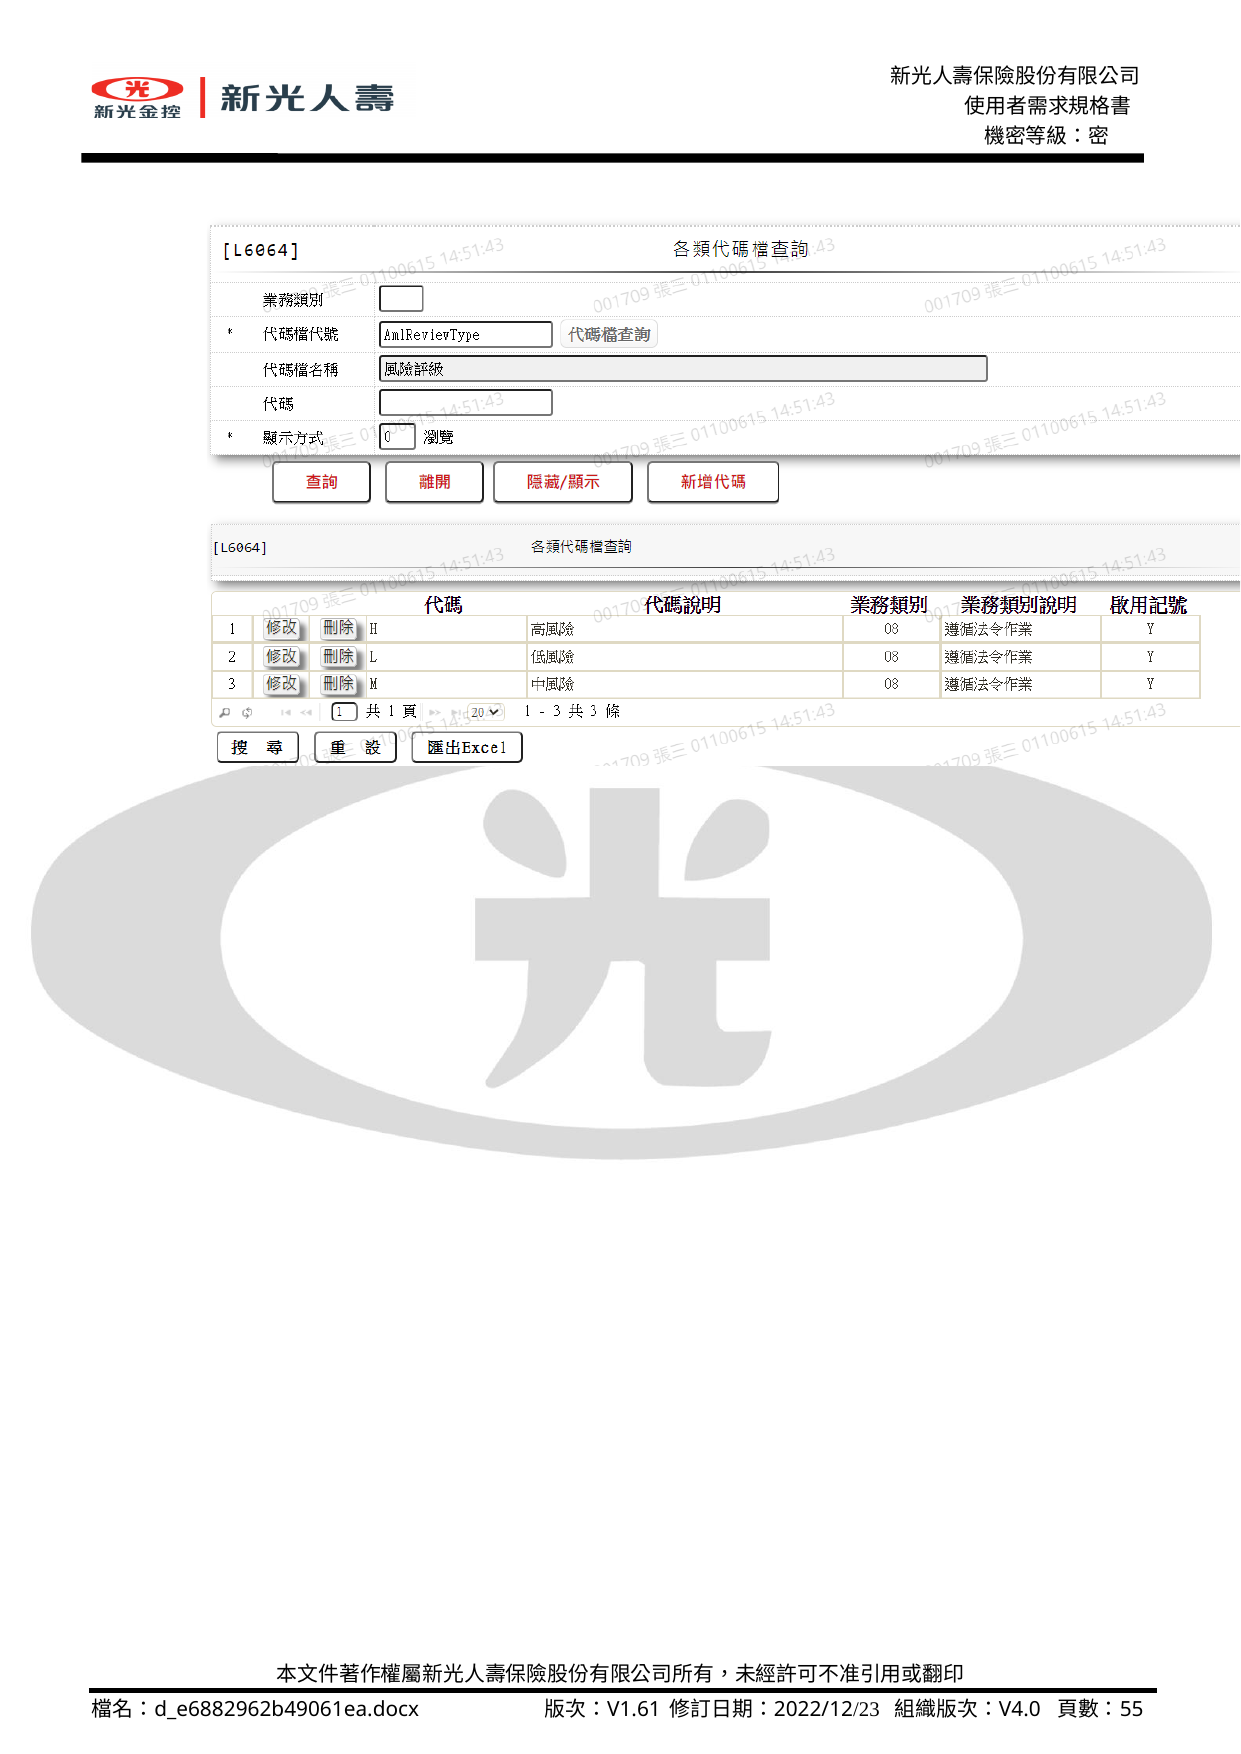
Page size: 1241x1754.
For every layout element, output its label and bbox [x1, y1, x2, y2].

picture [25, 217, 1241, 1166]
picture [91, 61, 417, 118]
